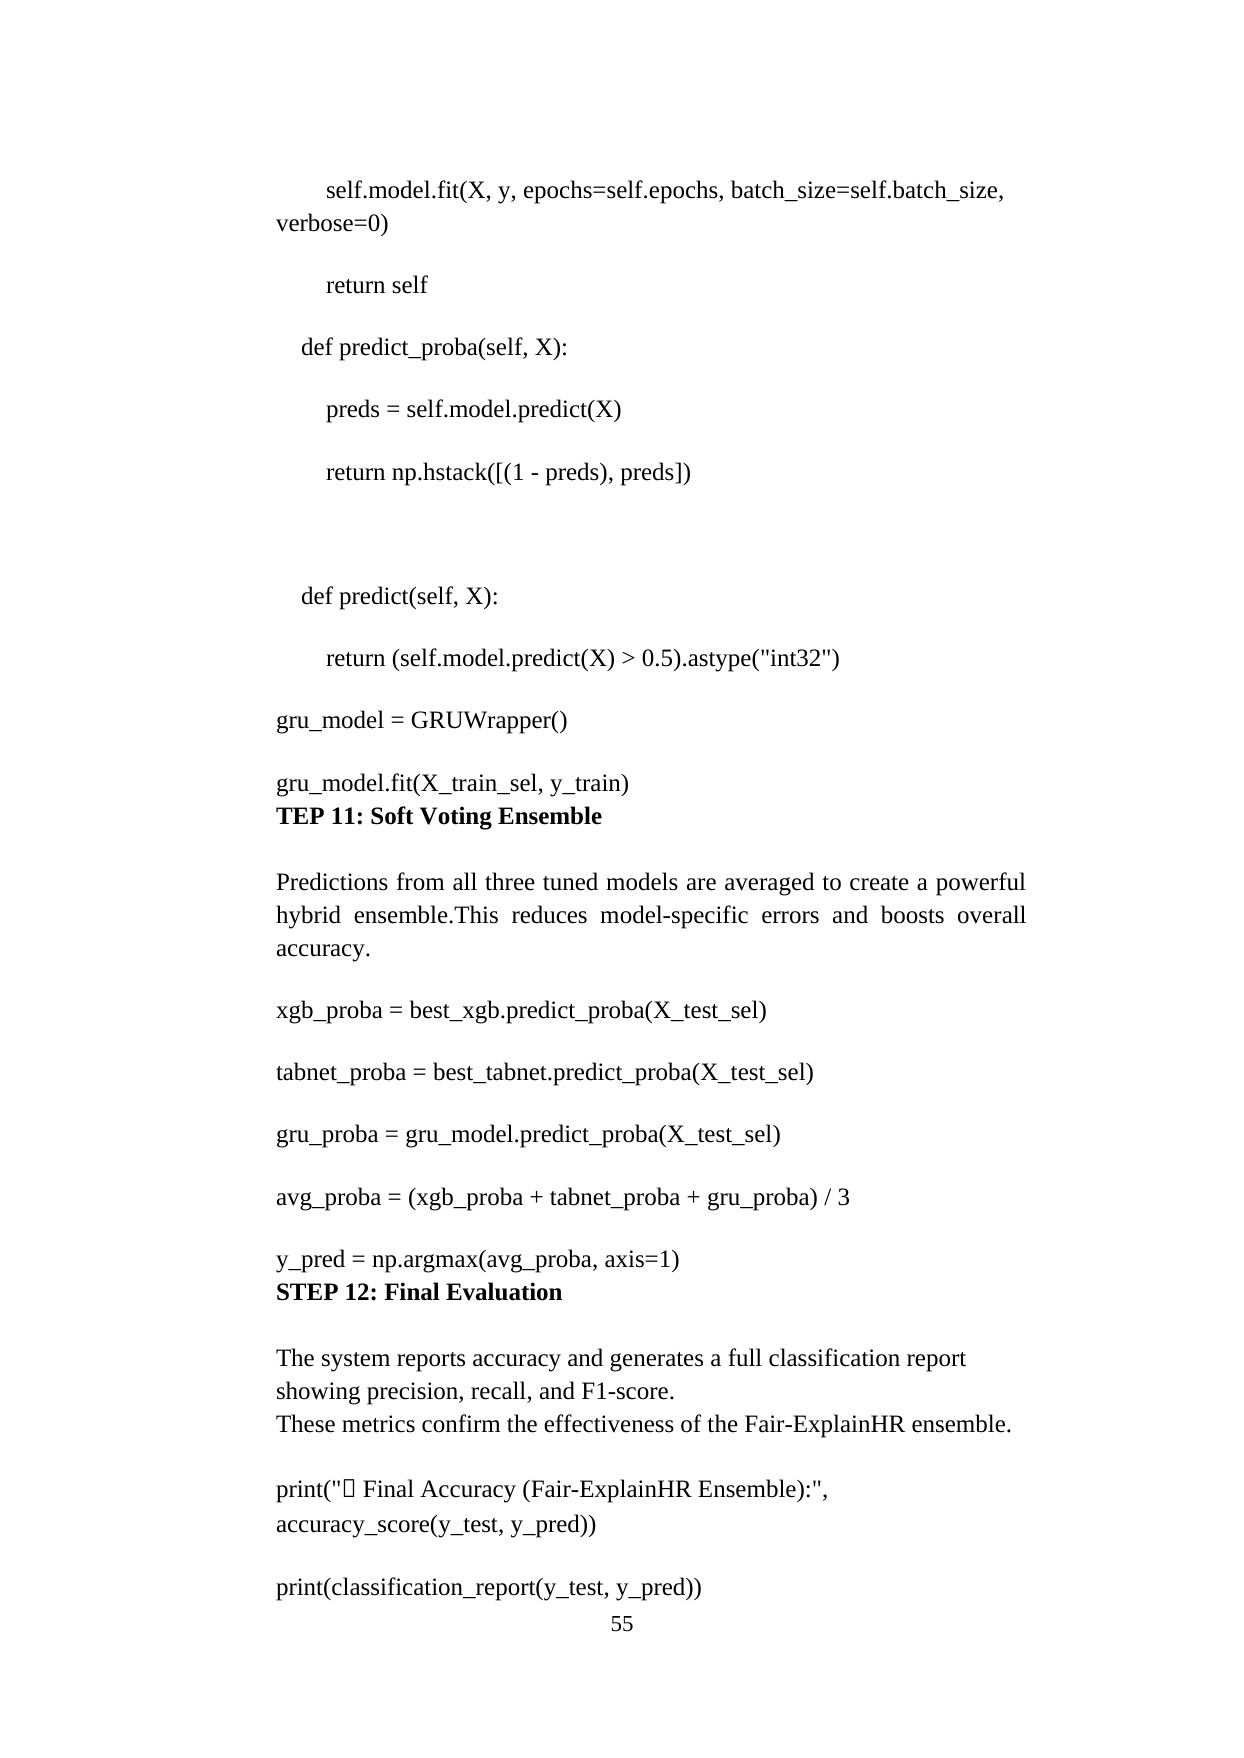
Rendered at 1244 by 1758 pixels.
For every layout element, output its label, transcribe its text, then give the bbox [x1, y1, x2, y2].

text Predictions from all three tuned models are averaged to create a powerful hybrid ensemble.This reduces model-specific errors and boosts overall accuracy. [276, 834, 1027, 962]
text return self [276, 270, 1027, 299]
text STEP 12: Final Evaluation [276, 1277, 1027, 1306]
text xgb_proba = best_xgb.predict_proba(X_test_sel) [276, 995, 1027, 1024]
text TEP 11: Soft Voting Ensemble [276, 801, 1027, 829]
text def predict(self, X): [276, 581, 1027, 610]
text def predict_proba(self, X): [276, 332, 1027, 361]
text self.model.fit(X, y, epochs=self.epochs, batch_size=self.batch_size, verbose=0) [276, 175, 1027, 237]
text gru_proba = gru_model.predict_proba(X_test_sel) [276, 1119, 1027, 1148]
text print(classification_report(y_test, y_pred)) [276, 1572, 1027, 1600]
text return (self.model.predict(X) > 0.5).astype("int32") [276, 643, 1027, 672]
text preds = self.model.predict(X) [276, 394, 1027, 423]
text gru_model.fit(X_train_sel, y_train) [276, 768, 1027, 796]
text The system reports accuracy and generates a full classification report showing precision, recall, and F1-score. These metrics confirm the effectiveness of the Fair-ExplainHR ensemble. [276, 1310, 1027, 1438]
text gru_model = GRUWrapper() [276, 706, 1027, 734]
text print("✅ Final Accuracy (Fair-ExplainHR Ensemble):", accuracy_score(y_test, y_pred)) [276, 1471, 1027, 1538]
text avg_proba = (xgb_proba + tabnet_proba + gru_proba) / 3 [276, 1182, 1027, 1210]
text y_pred = np.argmax(avg_proba, axis=1) [276, 1244, 1027, 1272]
text return np.hstack([(1 - preds), preds]) [276, 457, 1027, 486]
text tabnet_proba = best_tabnet.predict_proba(X_test_sel) [276, 1057, 1027, 1086]
